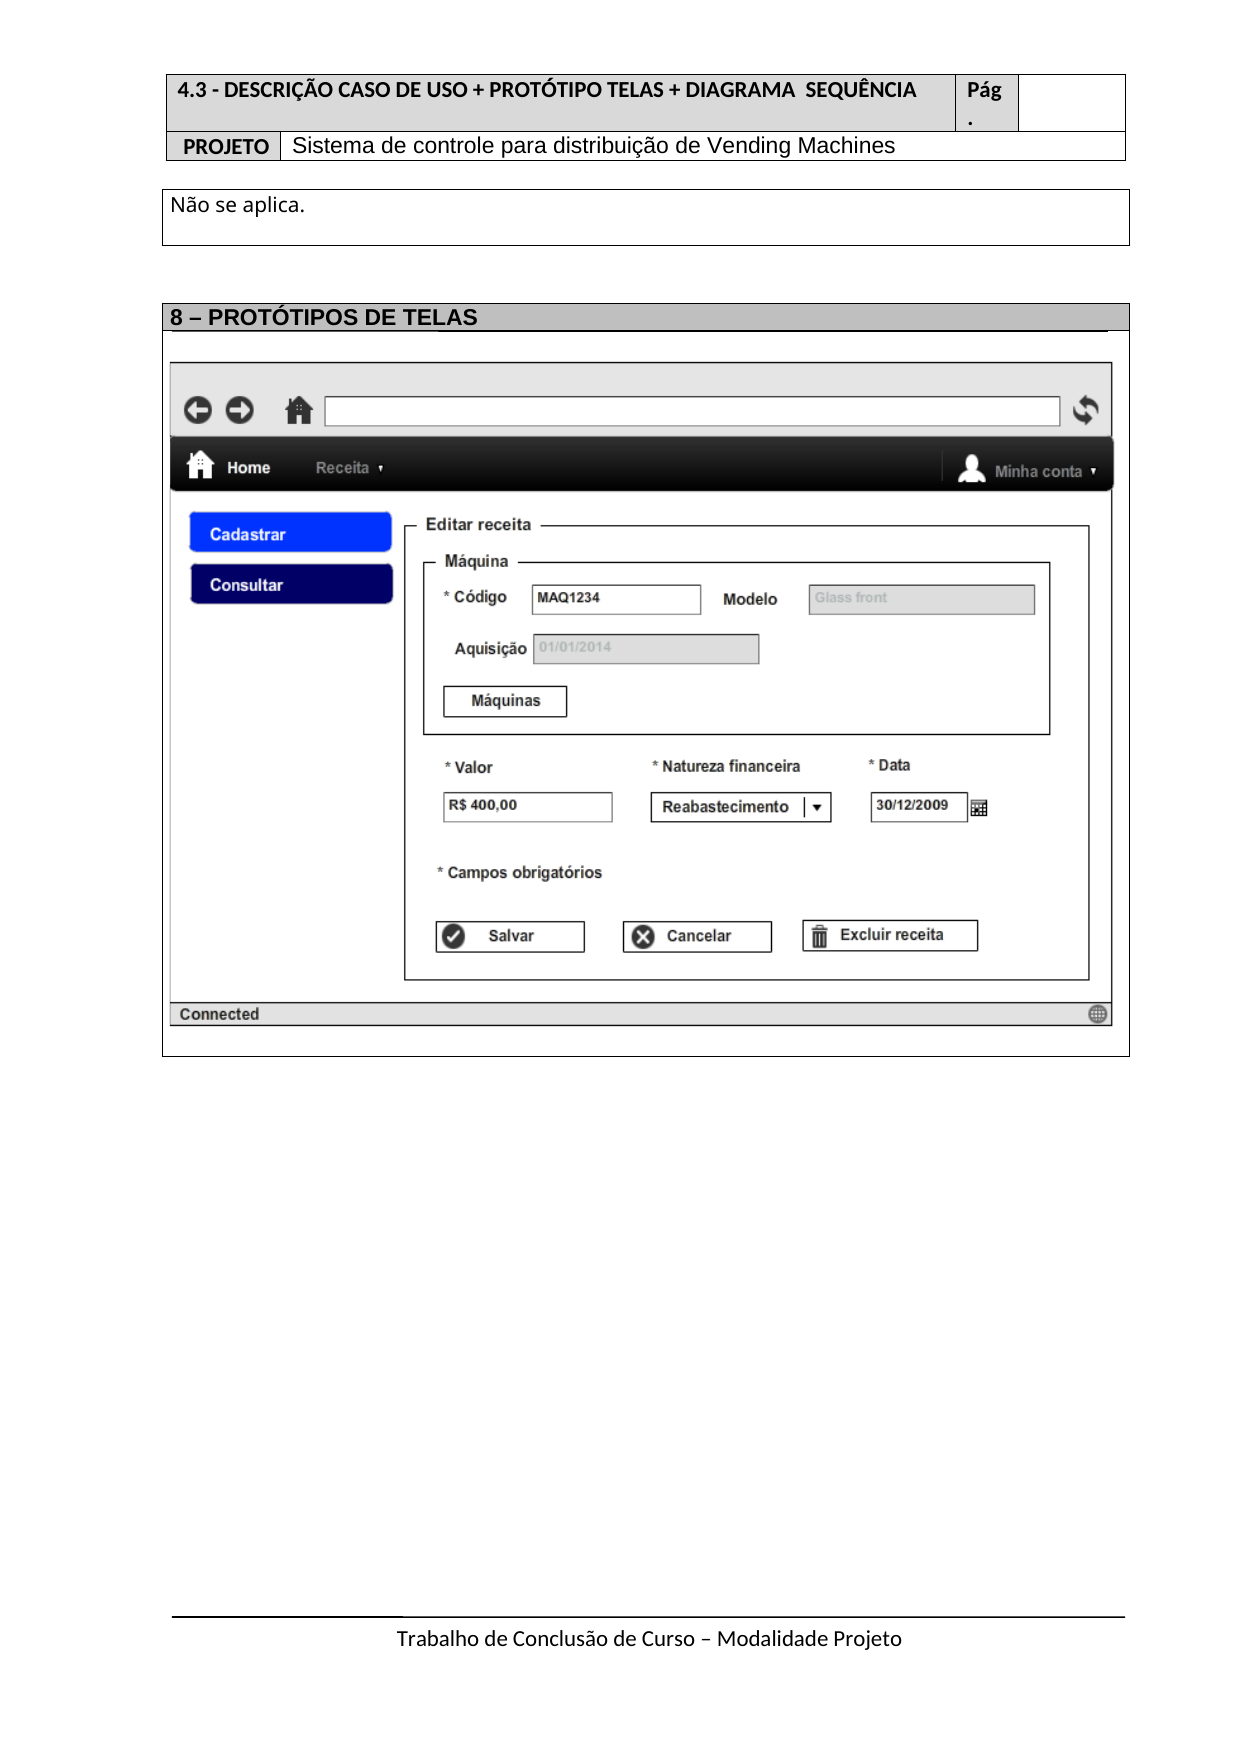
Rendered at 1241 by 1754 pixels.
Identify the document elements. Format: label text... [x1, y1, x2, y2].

picture [169, 357, 1115, 1030]
table_cell [163, 331, 1129, 1056]
table_cell Não se aplica. [163, 190, 1129, 245]
table_header 8 – PROTÓTIPOS DE TELAS [163, 304, 1129, 330]
